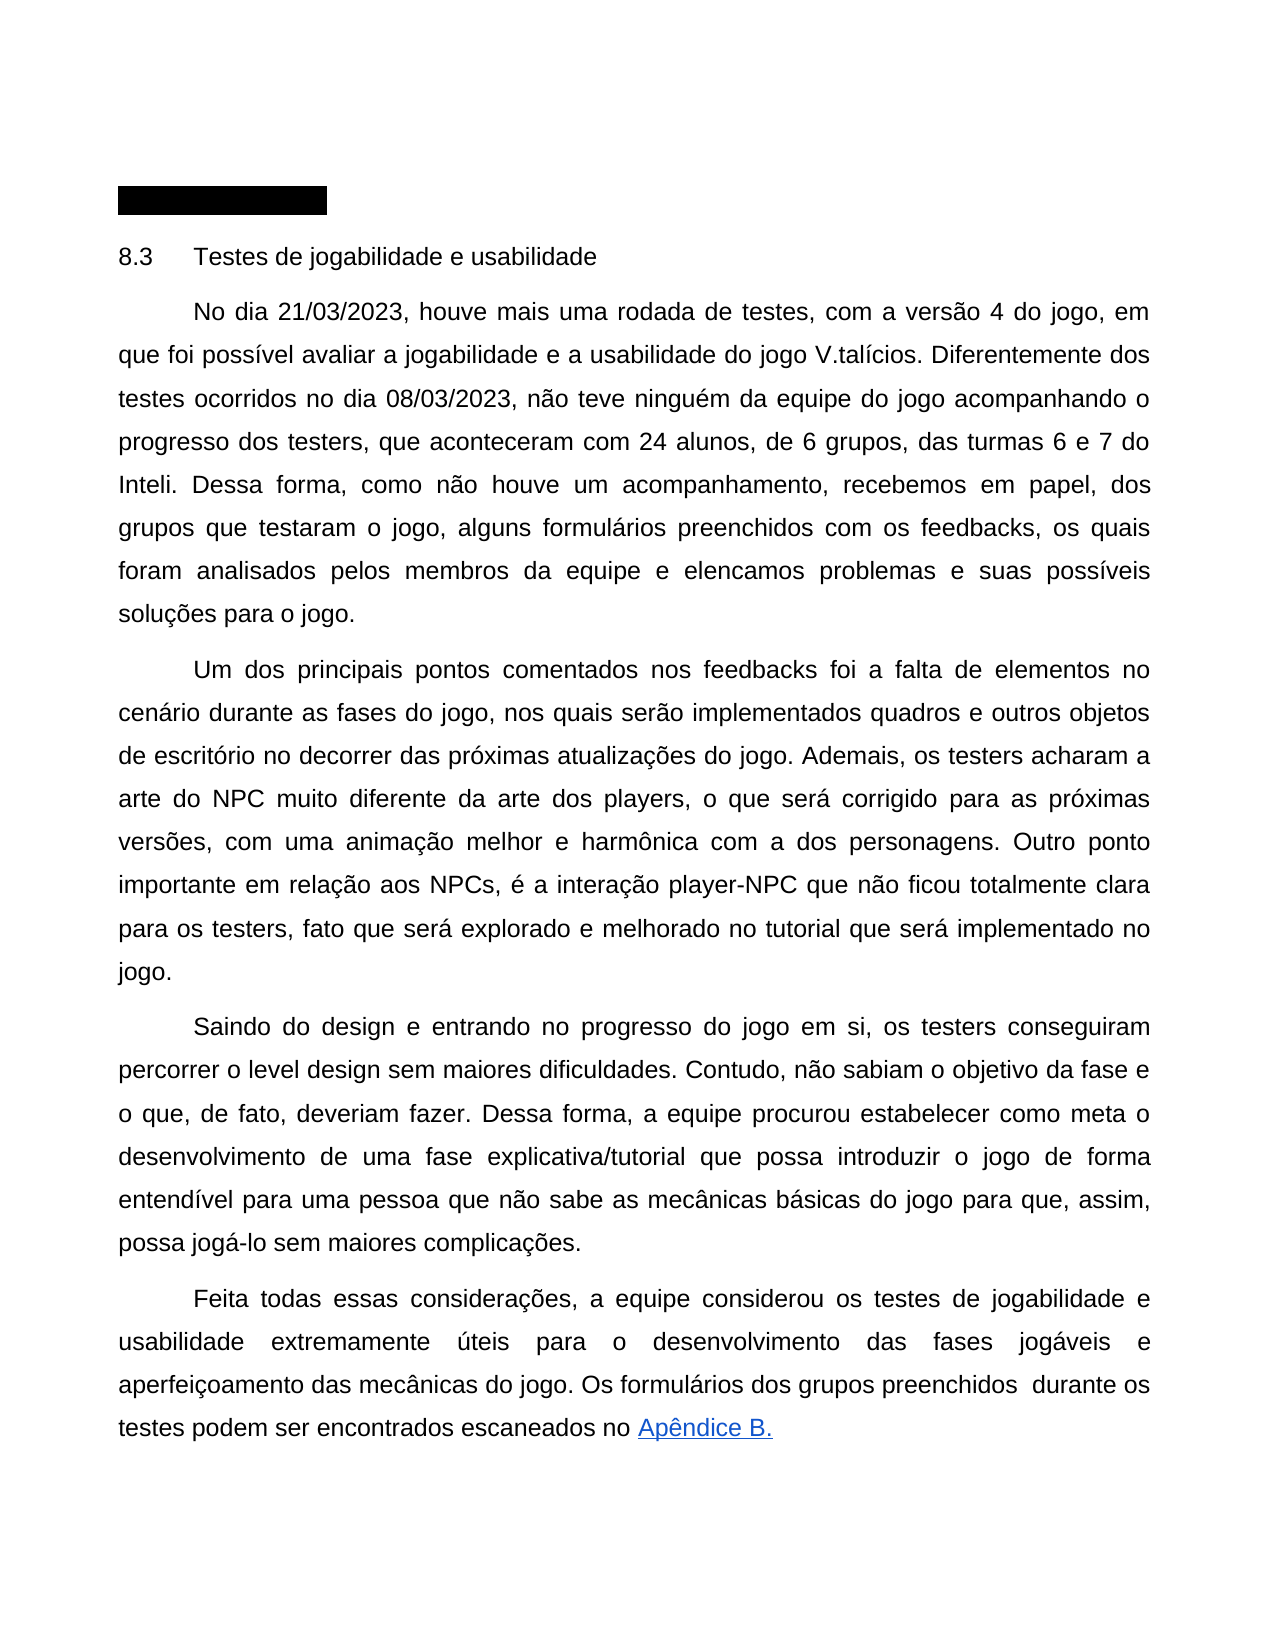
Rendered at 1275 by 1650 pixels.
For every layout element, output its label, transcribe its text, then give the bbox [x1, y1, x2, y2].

text 8.3 Testes de jogabilidade e usabilidade [118, 242, 1152, 271]
text No dia 21/03/2023, houve mais uma rodada de testes, com a versão 4 do jogo, em que foi possível avaliar a jogabilidade e a usabilidade do jogo V.talícios. Diferentemente dos testes ocorridos no dia 08/03/2023, não teve ninguém da equipe do jogo acompanhando o progresso dos testers, que aconteceram com 24 alunos, de 6 grupos, das turmas 6 e 7 do Inteli. Dessa forma, como não houve um acompanhamento, recebemos em papel, dos grupos que testaram o jogo, alguns formulários preenchidos com os feedbacks, os quais foram analisados pelos membros da equipe e elencamos problemas e suas possíveis soluções para o jogo. [118, 297, 1152, 628]
text Saindo do design e entrando no progresso do jogo em si, os testers conseguiram percorrer o level design sem maiores dificuldades. Contudo, não sabiam o objetivo da fase e o que, de fato, deveriam fazer. Dessa forma, a equipe procurou estabelecer como meta o desenvolvimento de uma fase explicativa/tutorial que possa introduzir o jogo de forma entendível para uma pessoa que não sabe as mecânicas básicas do jogo para que, assim, possa jogá-lo sem maiores complicações. [118, 1012, 1152, 1257]
text Feita todas essas considerações, a equipe considerou os testes de jogabilidade e usabilidade extremamente úteis para o desenvolvimento das fases jogáveis e aperfeiçoamento das mecânicas do jogo. Os formulários dos grupos preenchidos durante os testes podem ser encontrados escaneados no Apêndice B. [118, 1284, 1152, 1442]
text Um dos principais pontos comentados nos feedbacks foi a falta de elementos no cenário durante as fases do jogo, nos quais serão implementados quadros e outros objetos de escritório no decorrer das próximas atualizações do jogo. Ademais, os testers acharam a arte do NPC muito diferente da arte dos players, o que será corrigido para as próximas versões, com uma animação melhor e harmônica com a dos personagens. Outro ponto importante em relação aos NPCs, é a interação player-NPC que não ficou totalmente clara para os testers, fato que será explorado e melhorado no tutorial que será implementado no jogo. [118, 655, 1152, 986]
